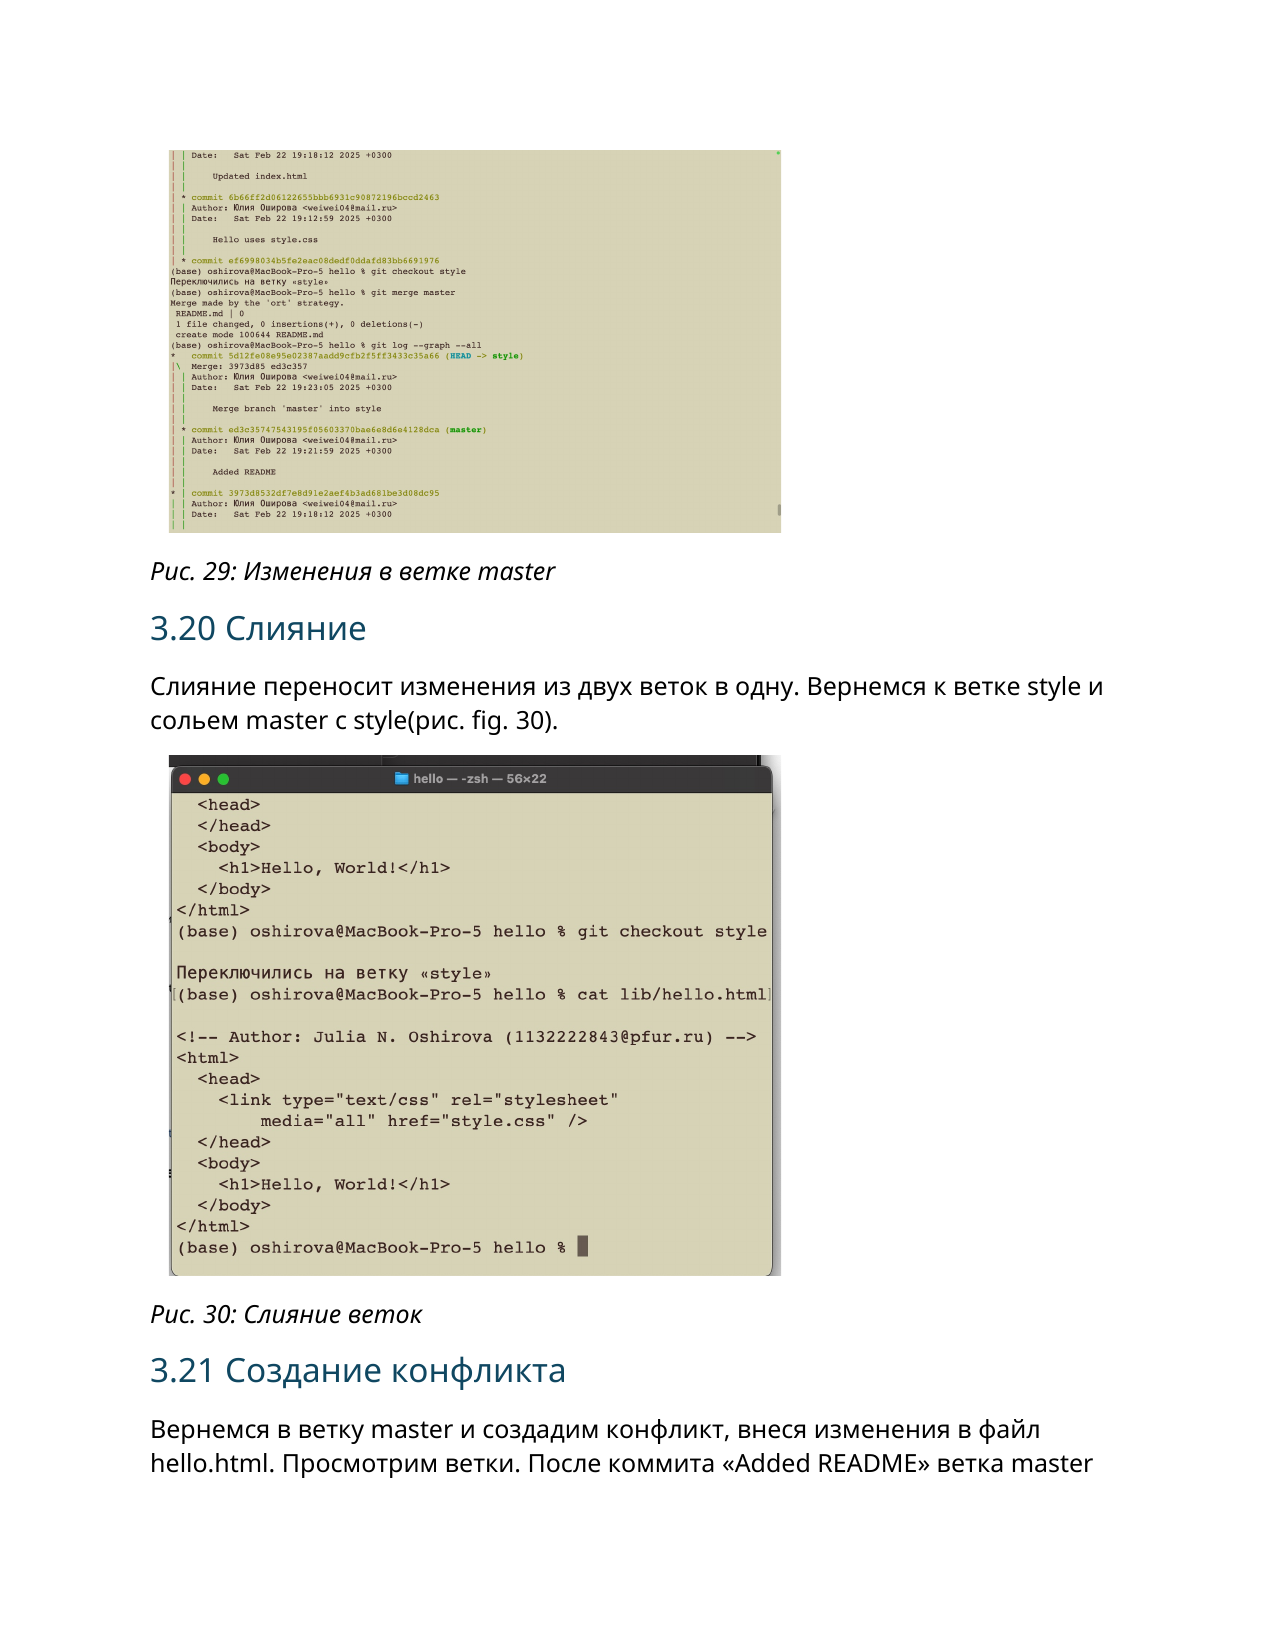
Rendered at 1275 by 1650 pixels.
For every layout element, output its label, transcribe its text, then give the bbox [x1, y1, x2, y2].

subtitle 3.20 Слияние [150, 604, 1125, 650]
picture [168, 755, 782, 1276]
text Рис. 30: Слияние веток [150, 1296, 1125, 1331]
text Рис. 29: Изменения в ветке master [150, 554, 1125, 588]
subtitle 3.21 Создание конфликта [150, 1347, 1125, 1393]
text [150, 1411, 1125, 1479]
picture [168, 150, 782, 533]
text Слияние переносит изменения из двух веток в одну. Вернемся к ветке style и сольем master с style(рис. fig. 30). [150, 668, 1125, 737]
